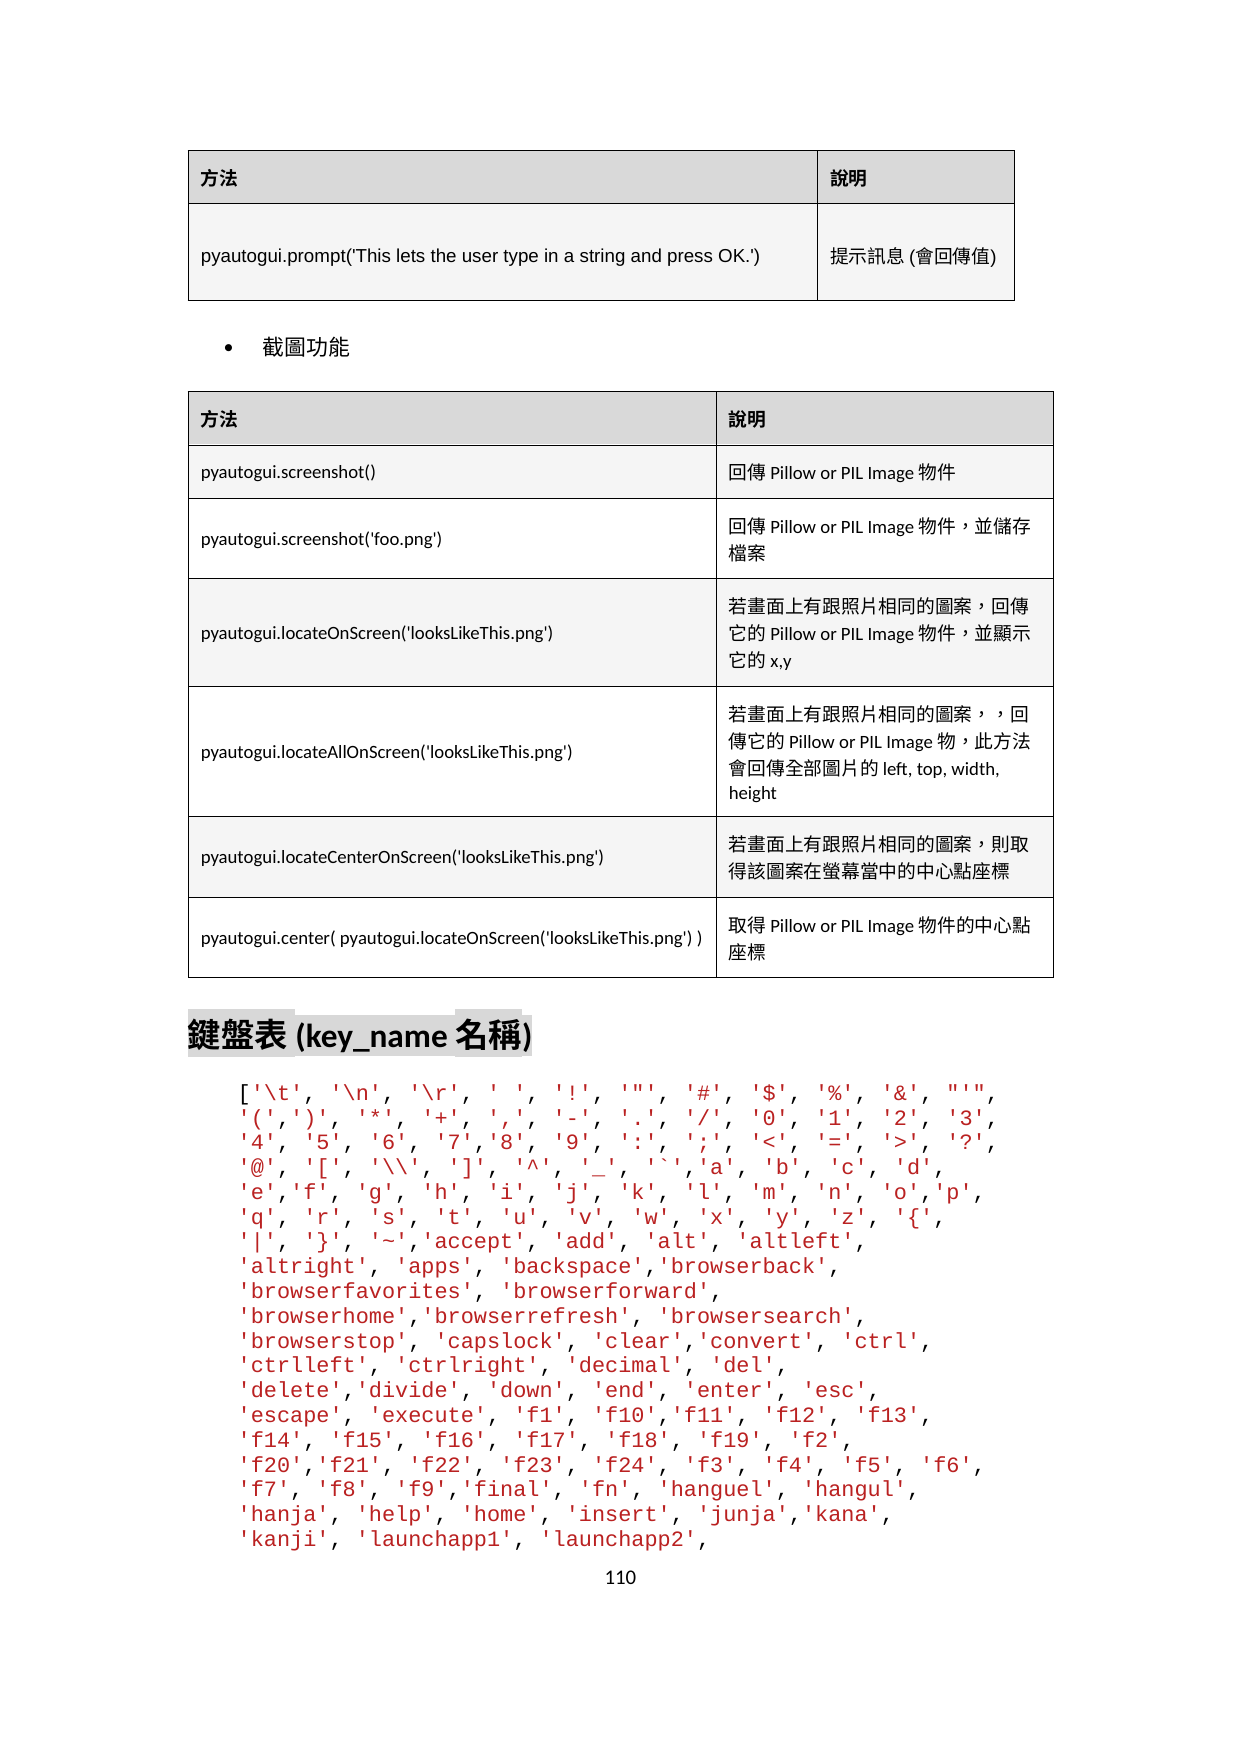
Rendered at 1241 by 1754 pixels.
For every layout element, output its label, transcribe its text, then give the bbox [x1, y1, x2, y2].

table_cell pyautogui.prompt('This lets the user type in a string and press OK.') [189, 204, 817, 300]
table_cell 提示訊息 (會回傳值) [818, 204, 1014, 300]
table_cell 取得 Pillow or PIL Image 物件的中心點座標 [717, 898, 1053, 977]
table_cell pyautogui.center( pyautogui.locateOnScreen('looksLikeThis.png') ) [189, 898, 716, 977]
table_cell pyautogui.locateOnScreen('looksLikeThis.png') [189, 579, 716, 686]
table_cell pyautogui.screenshot('foo.png') [189, 499, 716, 578]
list 截圖功能 [225, 330, 1053, 362]
table_cell pyautogui.locateAllOnScreen('looksLikeThis.png') [189, 687, 716, 816]
table_cell pyautogui.screenshot() [189, 446, 716, 498]
table_header 方法 [189, 392, 716, 444]
table_cell 回傳 Pillow or PIL Image 物件，並儲存檔案 [717, 499, 1053, 578]
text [237, 1082, 1003, 1553]
table_header 方法 [189, 151, 817, 203]
table_header 說明 [717, 392, 1053, 444]
table_cell 若畫面上有跟照片相同的圖案，回傳它的 Pillow or PIL Image 物件，並顯示它的 x,y [717, 579, 1053, 686]
table_cell 若畫面上有跟照片相同的圖案，則取得該圖案在螢幕當中的中心點座標 [717, 817, 1053, 897]
table_cell 回傳 Pillow or PIL Image 物件 [717, 446, 1053, 498]
text 鍵盤表 (key_name 名稱) [522, 1009, 1053, 1057]
table_cell 若畫面上有跟照片相同的圖案，，回傳它的 Pillow or PIL Image 物，此方法會回傳全部圖片的 left, top, width, height [717, 687, 1053, 816]
table_cell pyautogui.locateCenterOnScreen('looksLikeThis.png') [189, 817, 716, 897]
table_header 說明 [818, 151, 1014, 203]
